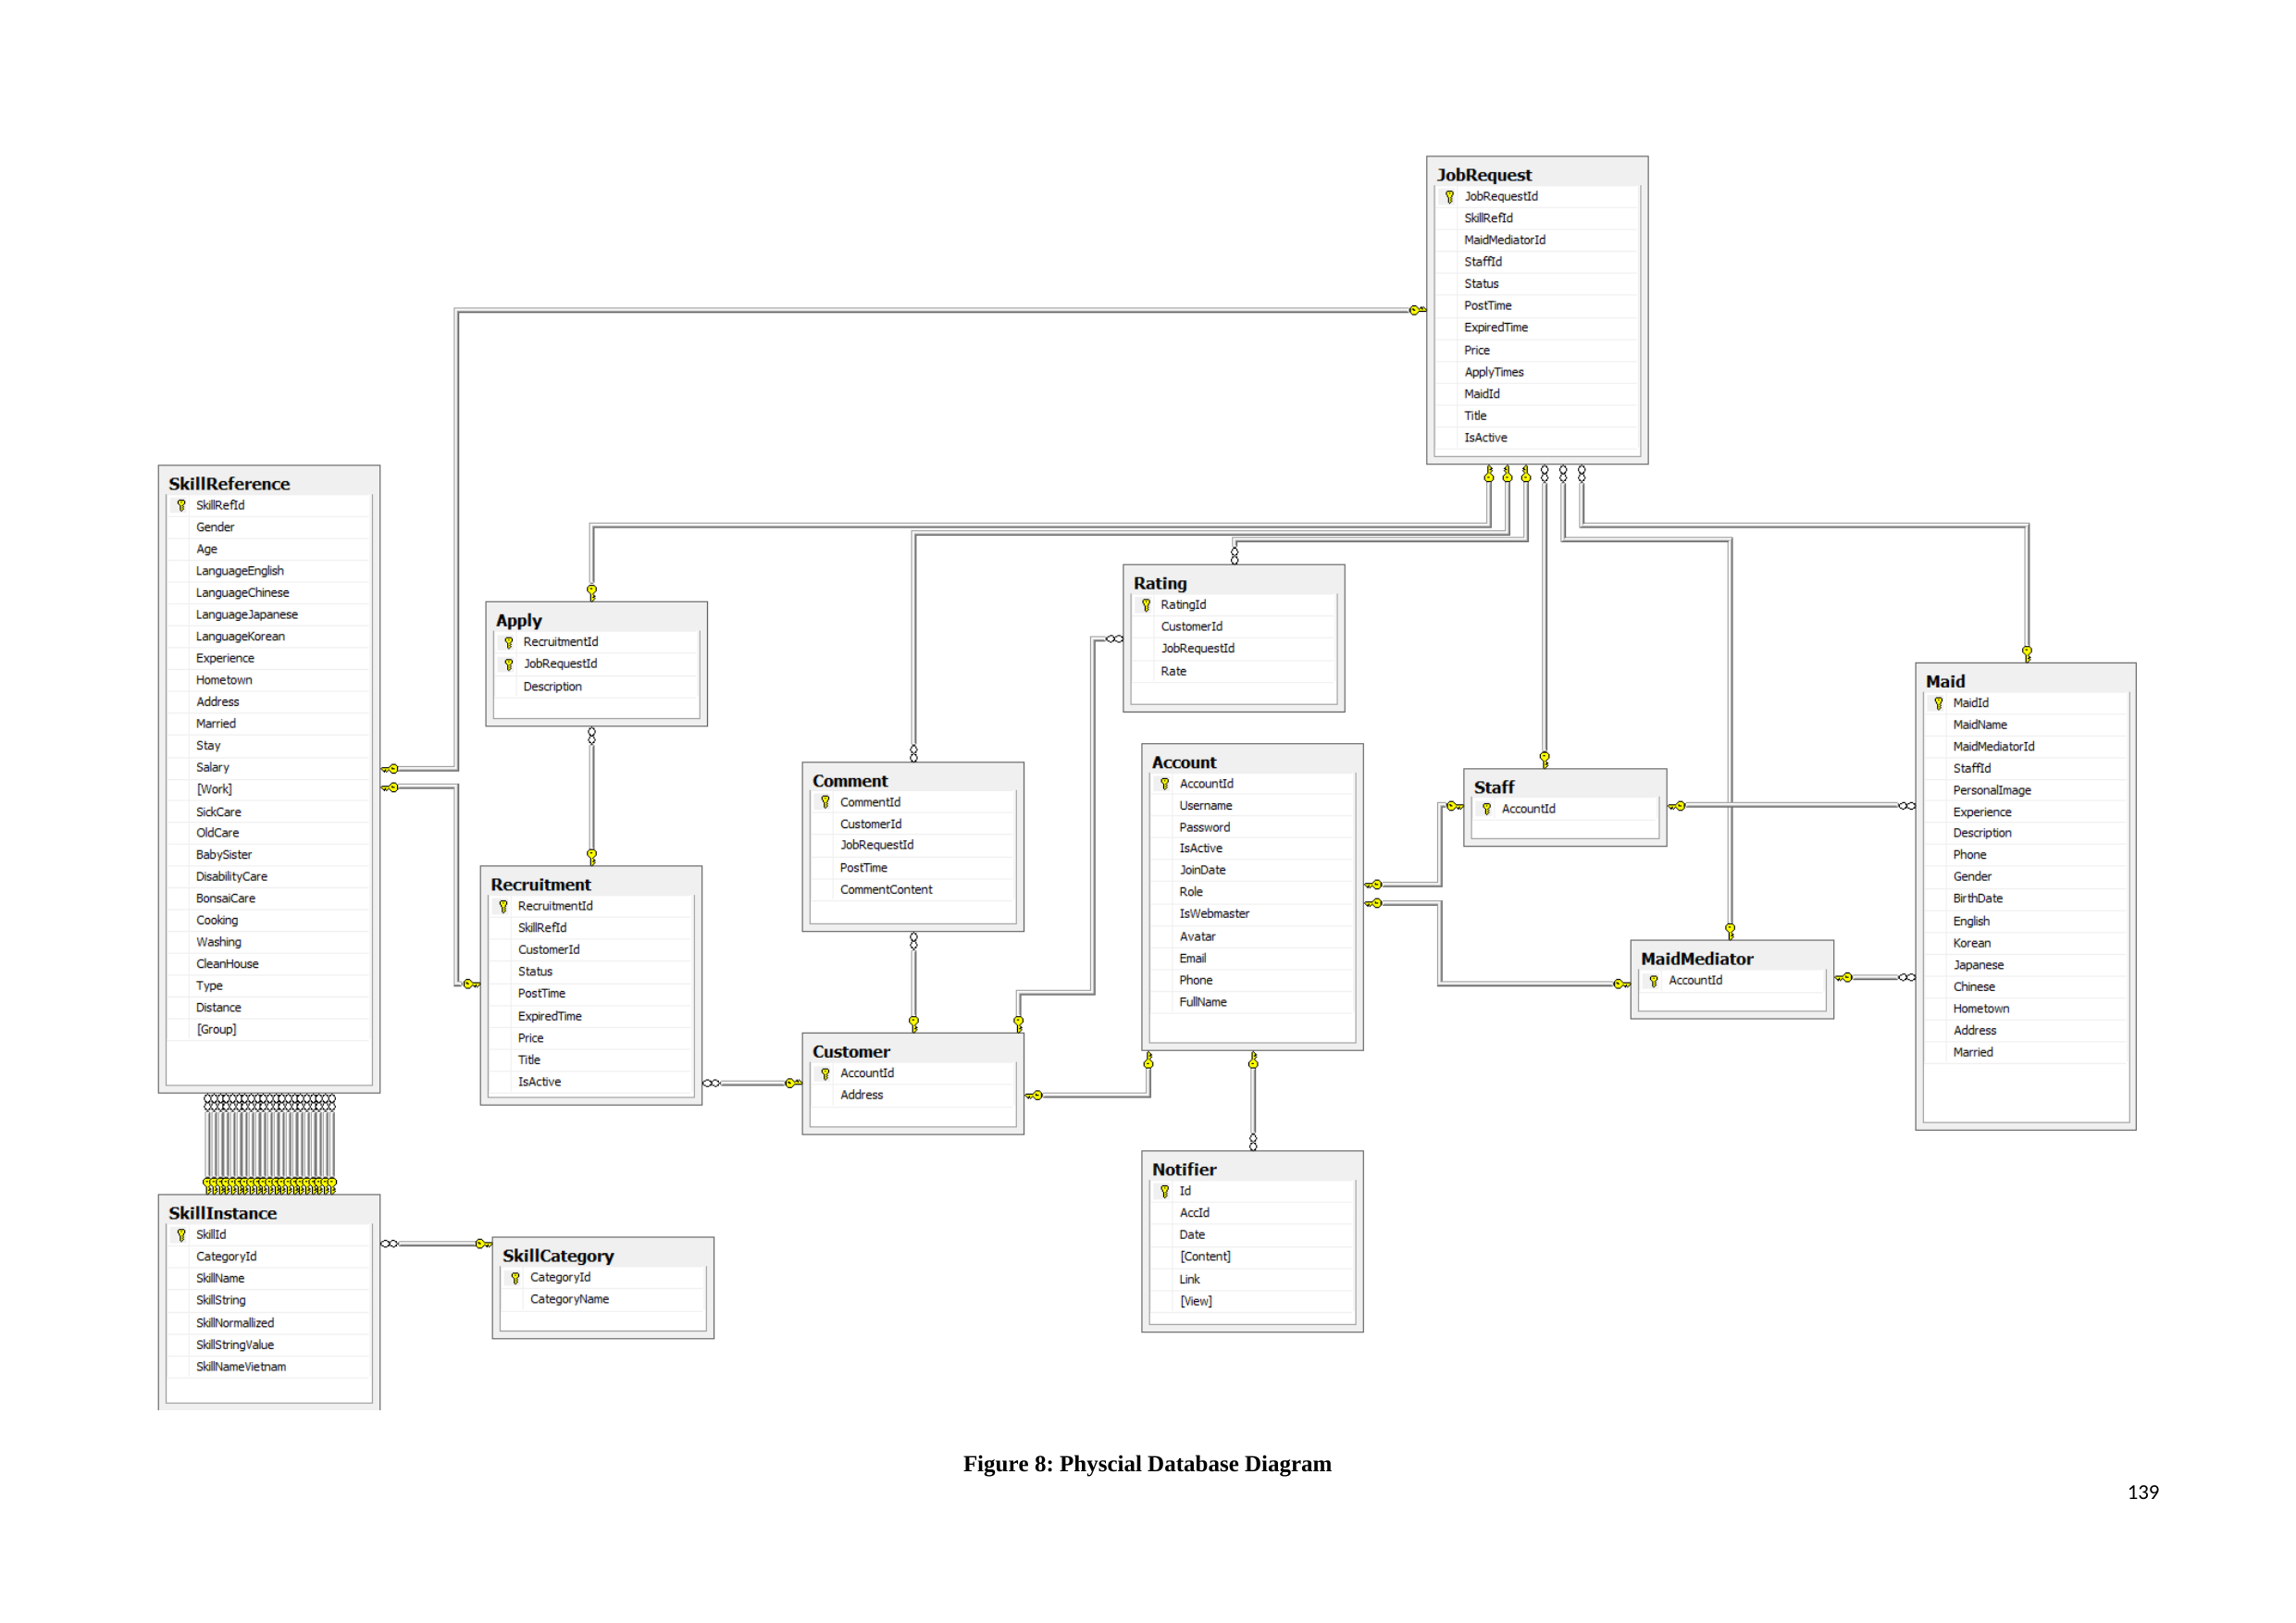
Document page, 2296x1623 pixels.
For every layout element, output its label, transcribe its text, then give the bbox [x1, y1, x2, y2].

picture [136, 136, 2161, 1428]
